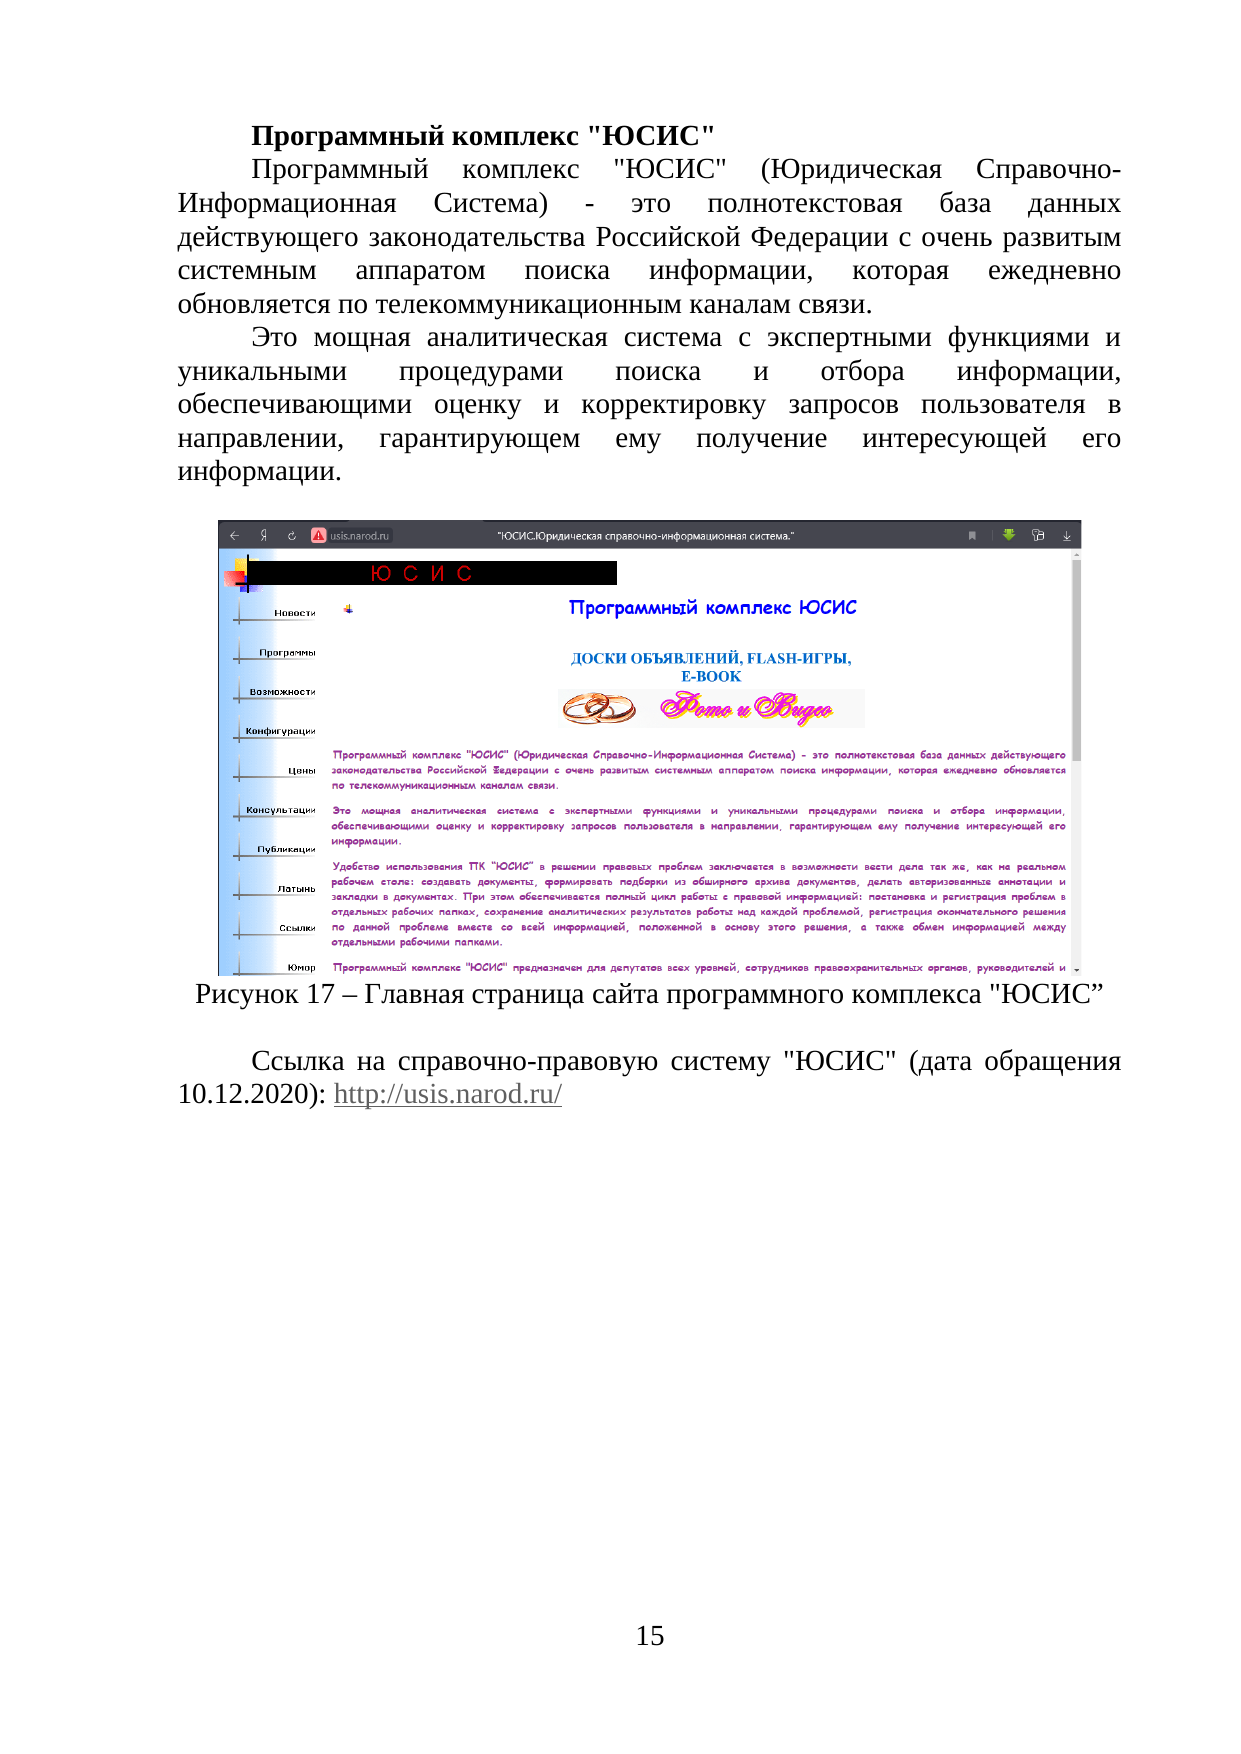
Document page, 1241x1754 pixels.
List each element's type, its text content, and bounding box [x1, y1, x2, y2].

picture [218, 520, 1082, 976]
text Это мощная аналитическая система с экспертными функциями и уникальными процедурами поиска и отбора информации, обеспечивающими оценку и корректировку запросов пользователя в направлении, гарантирующем ему получение интересующей его информации. [177, 319, 1122, 487]
text Программный комплекс "ЮСИС" (Юридическая Справочно-Информационная Система) - это полнотекстовая база данных действующего законодательства Российской Федерации с очень развитым системным аппаратом поиска информации, которая ежедневно обновляется по телекоммуникационным каналам связи. [177, 152, 1122, 319]
text Рисунок 17 – Главная страница сайта программного комплекса "ЮСИС” [177, 976, 1122, 1009]
text Программный комплекс "ЮСИС" [177, 118, 1122, 152]
text Ссылка на справочно-правовую систему "ЮСИС" (дата обращения 10.12.2020): http://usis.narod.ru/ [177, 1043, 1122, 1110]
